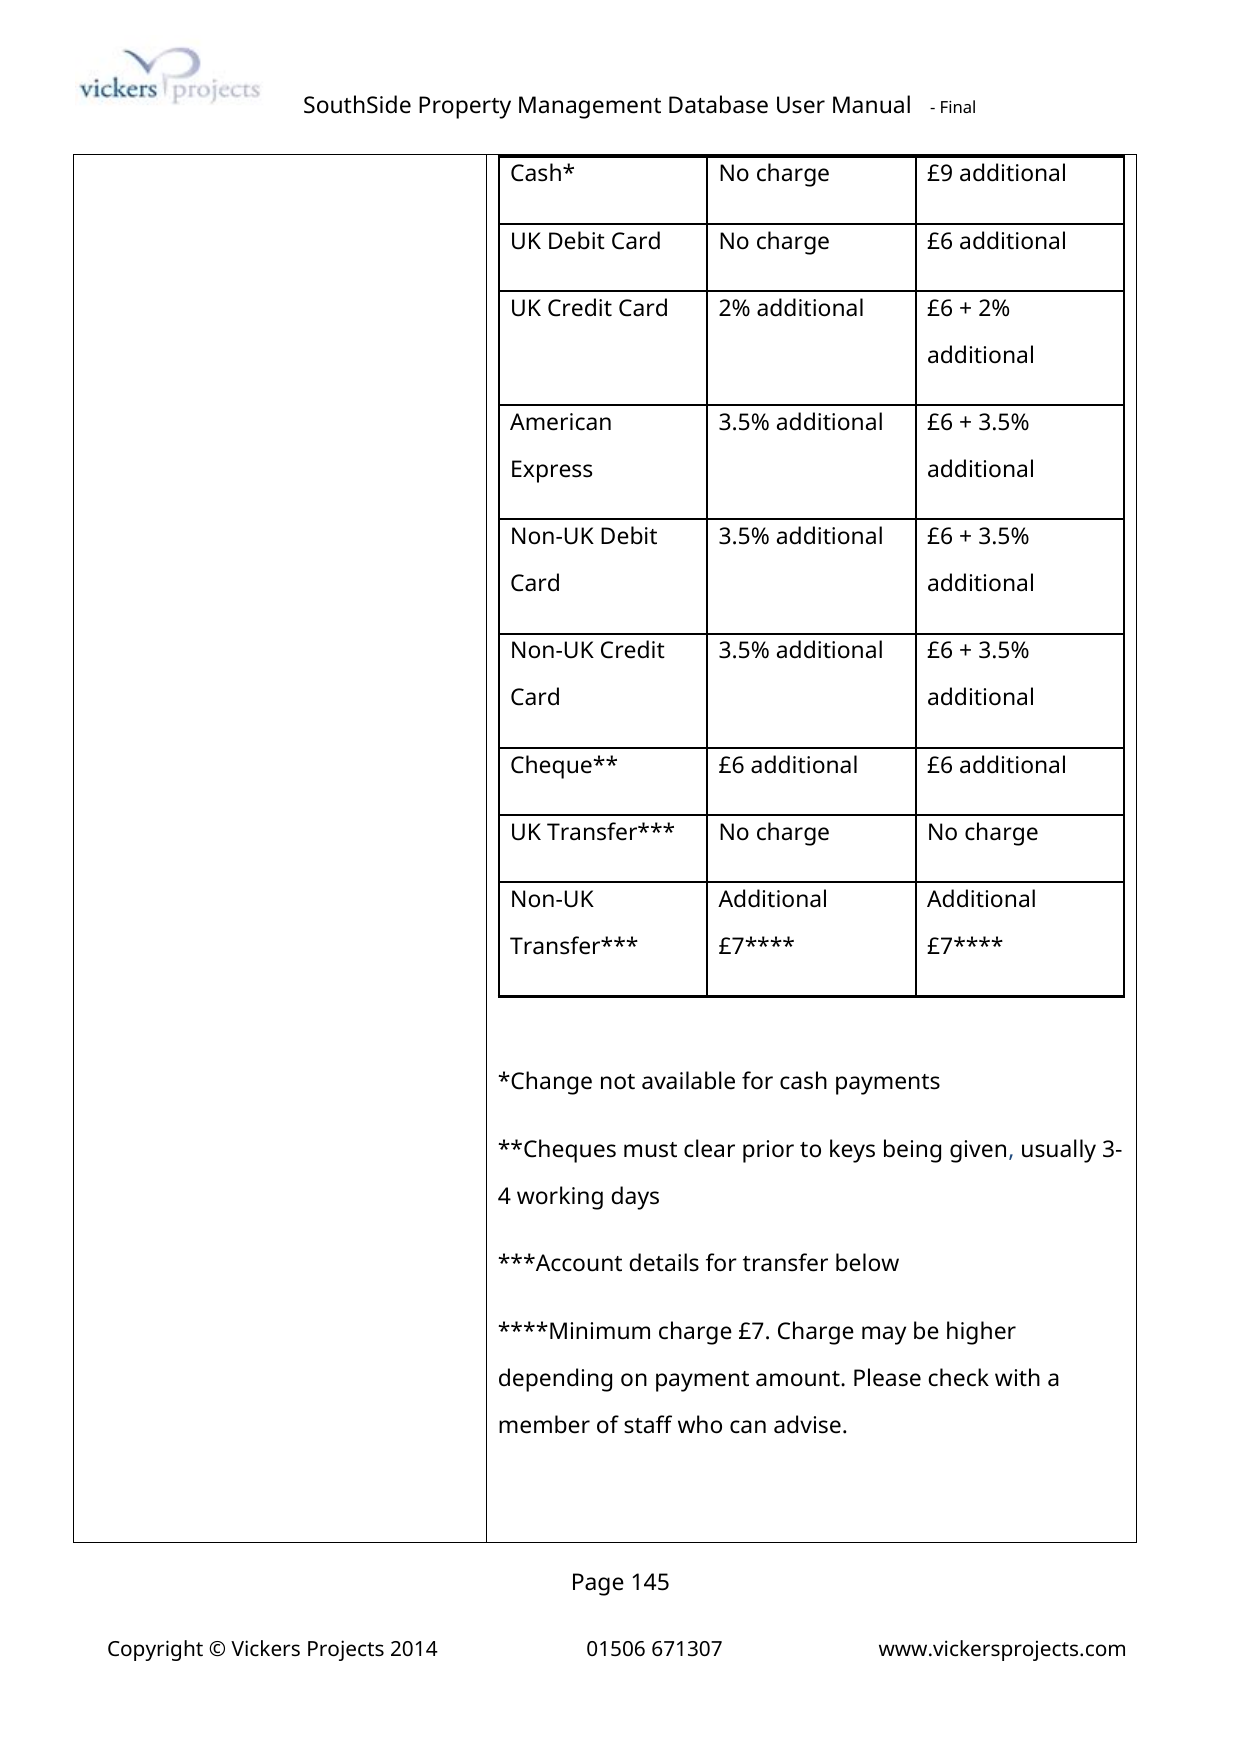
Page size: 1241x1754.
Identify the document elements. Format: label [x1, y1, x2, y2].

table_cell [74, 155, 486, 1542]
picture [75, 35, 268, 114]
table_cell [487, 155, 1136, 1542]
